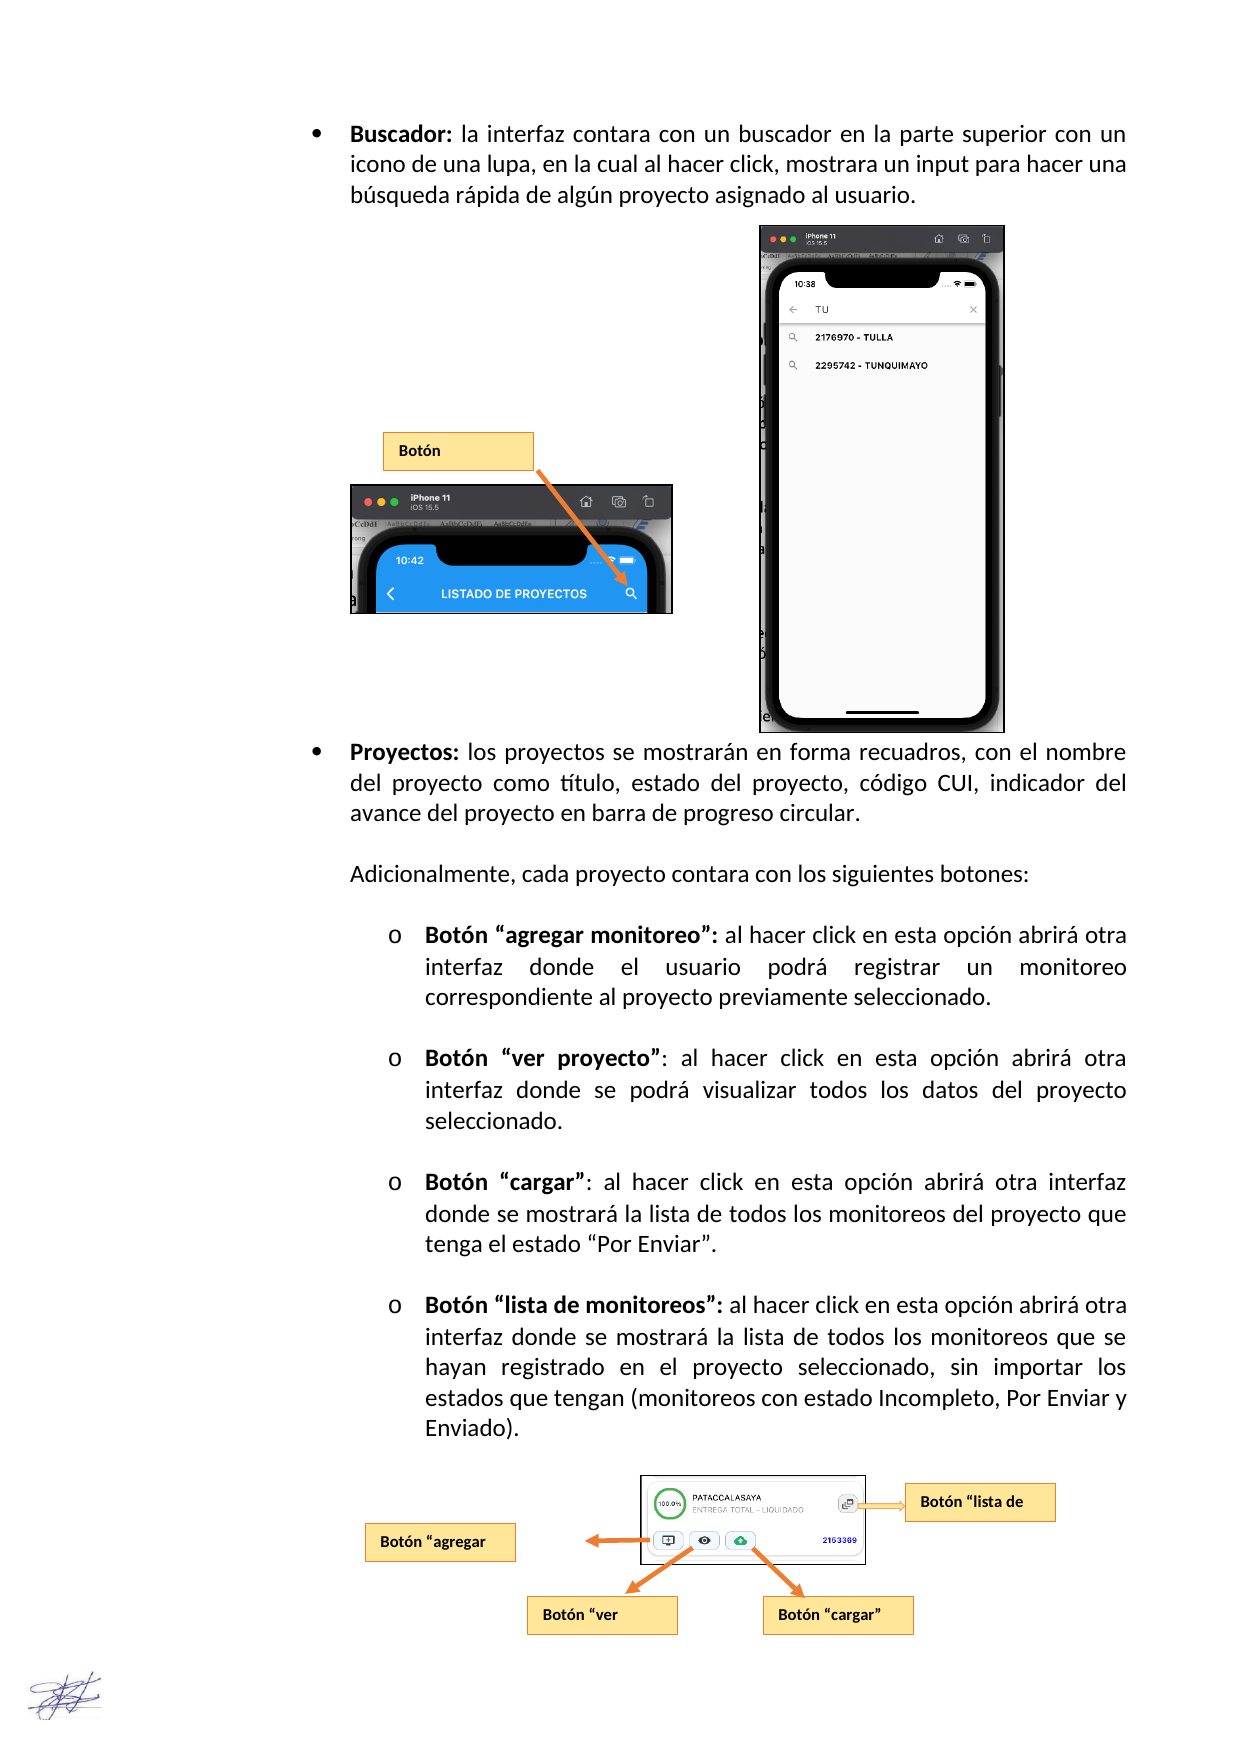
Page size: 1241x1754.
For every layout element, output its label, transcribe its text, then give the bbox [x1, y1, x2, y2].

list Botón “lista de monitoreos”: al hacer click en esta opción abrirá otra interfaz donde se mostrará la lista de todos los monitoreos que se hayan registrado en el proyecto seleccionado, sin importar los estados que tengan (monitoreos con estado Incompleto, Por Enviar y Enviado). [387, 1289, 1128, 1443]
picture [761, 226, 1003, 732]
picture [28, 1671, 102, 1721]
list Adicionalmente, cada proyecto contara con los siguientes botones: [350, 858, 1128, 889]
list Botón “agregar monitoreo”: al hacer click en esta opción abrirá otra interfaz donde el usuario podrá registrar un monitoreo correspondiente al proyecto previamente seleccionado. [387, 919, 1128, 1012]
list Proyectos: los proyectos se mostrarán en forma recuadros, con el nombre del proyecto como título, estado del proyecto, código CUI, indicador del avance del proyecto en barra de progreso circular. [312, 736, 1128, 828]
picture [641, 1476, 865, 1564]
list Botón “ver proyecto”: al hacer click en esta opción abrirá otra interfaz donde se podrá visualizar todos los datos del proyecto seleccionado. [387, 1043, 1128, 1135]
list Botón “cargar”: al hacer click en esta opción abrirá otra interfaz donde se mostrará la lista de todos los monitoreos del proyecto que tenga el estado “Por Enviar”. [387, 1166, 1128, 1259]
picture [352, 486, 671, 613]
list Buscador: la interfaz contara con un buscador en la parte superior con un icono de una lupa, en la cual al hacer click, mostrara un input para hacer una búsqueda rápida de algún proyecto asignado al usuario. [312, 118, 1128, 210]
